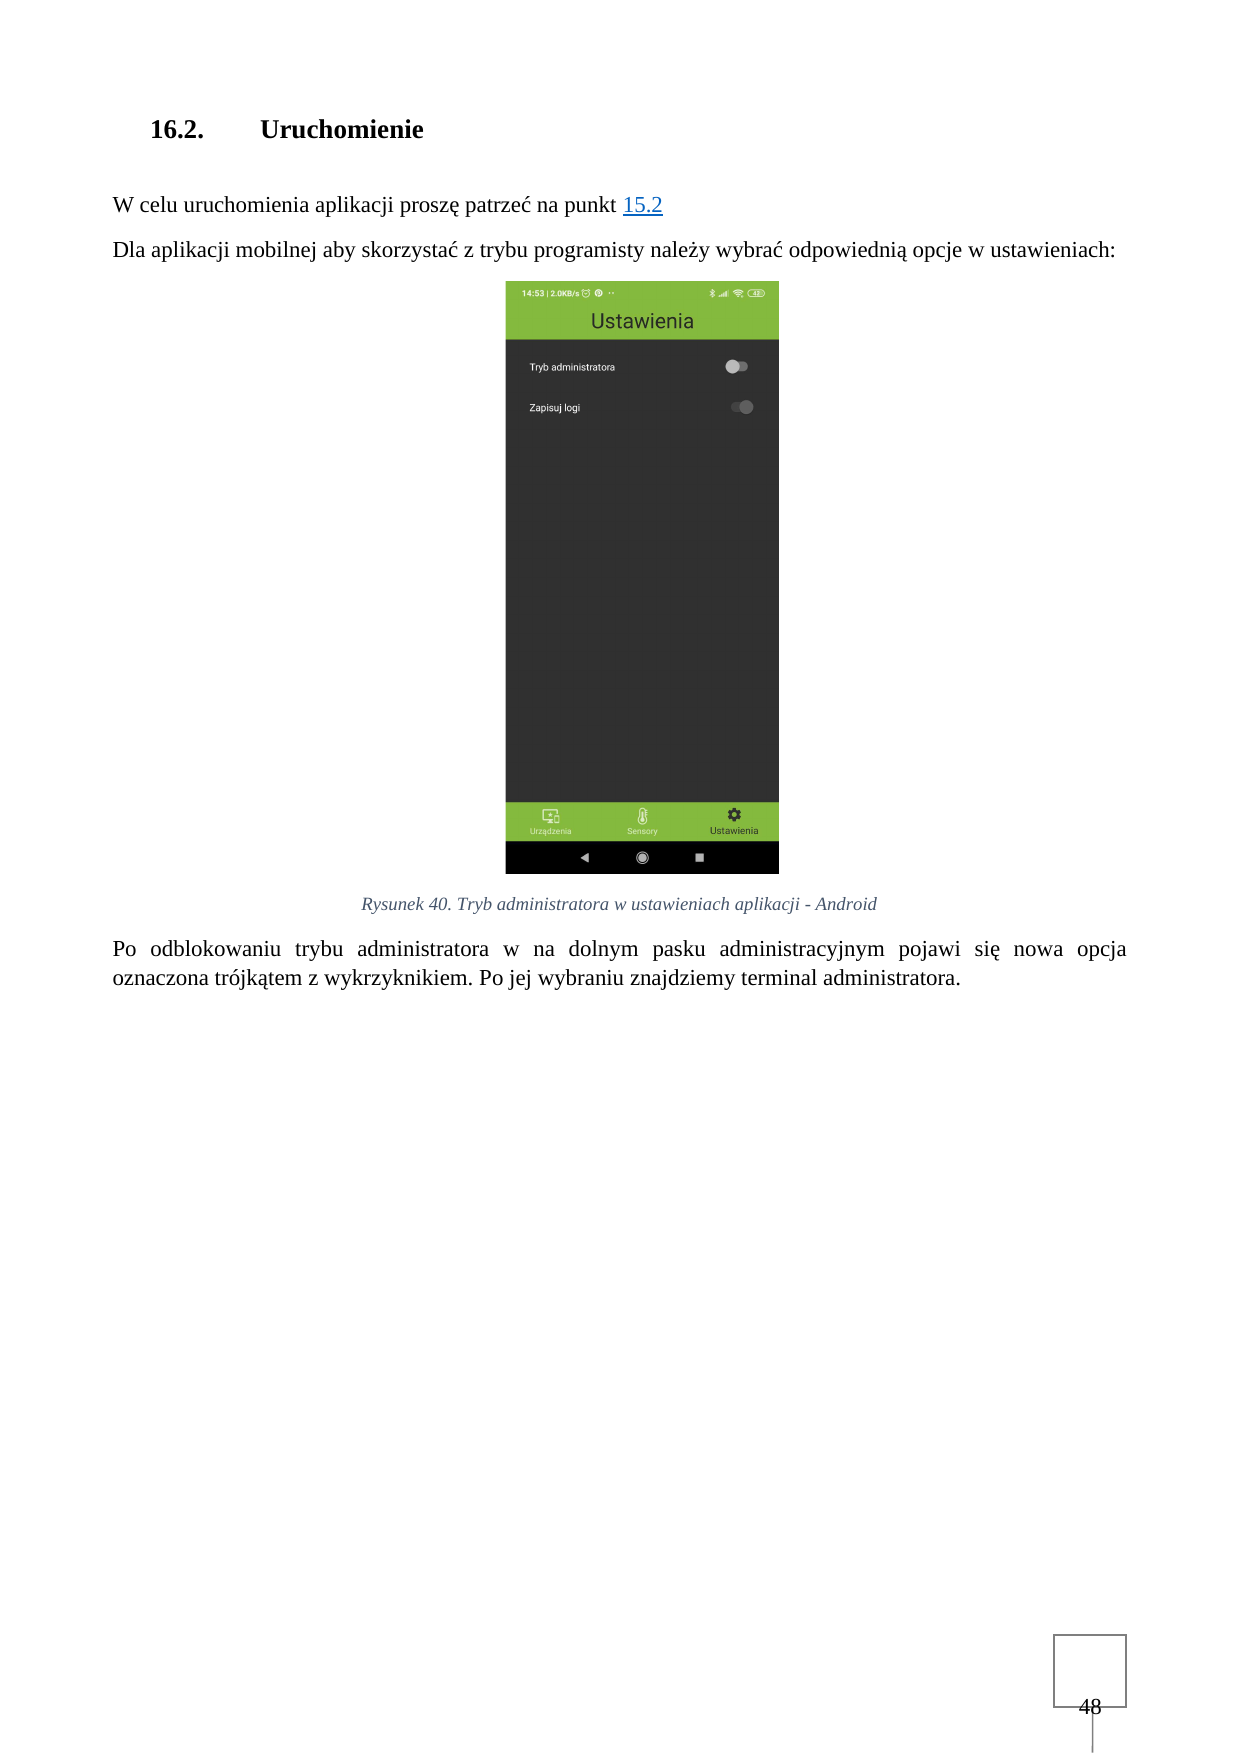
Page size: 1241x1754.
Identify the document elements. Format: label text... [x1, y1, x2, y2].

text Rysunek 40. Tryb administratora w ustawieniach aplikacji - Android [112, 893, 1128, 914]
text W celu uruchomienia aplikacji proszę patrzeć na punkt 15.2 [112, 191, 1128, 218]
text Dla aplikacji mobilnej aby skorzystać z trybu programisty należy wybrać odpowiednią opcje w ustawieniach: [112, 237, 1128, 263]
text Po odblokowaniu trybu administratora w na dolnym pasku administracyjnym pojawi się nowa opcja oznaczona trójkątem z wykrzyknikiem. Po jej wybraniu znajdziemy terminal administratora. [112, 935, 1128, 990]
picture [505, 281, 779, 874]
subtitle Uruchomienie [150, 113, 1128, 144]
